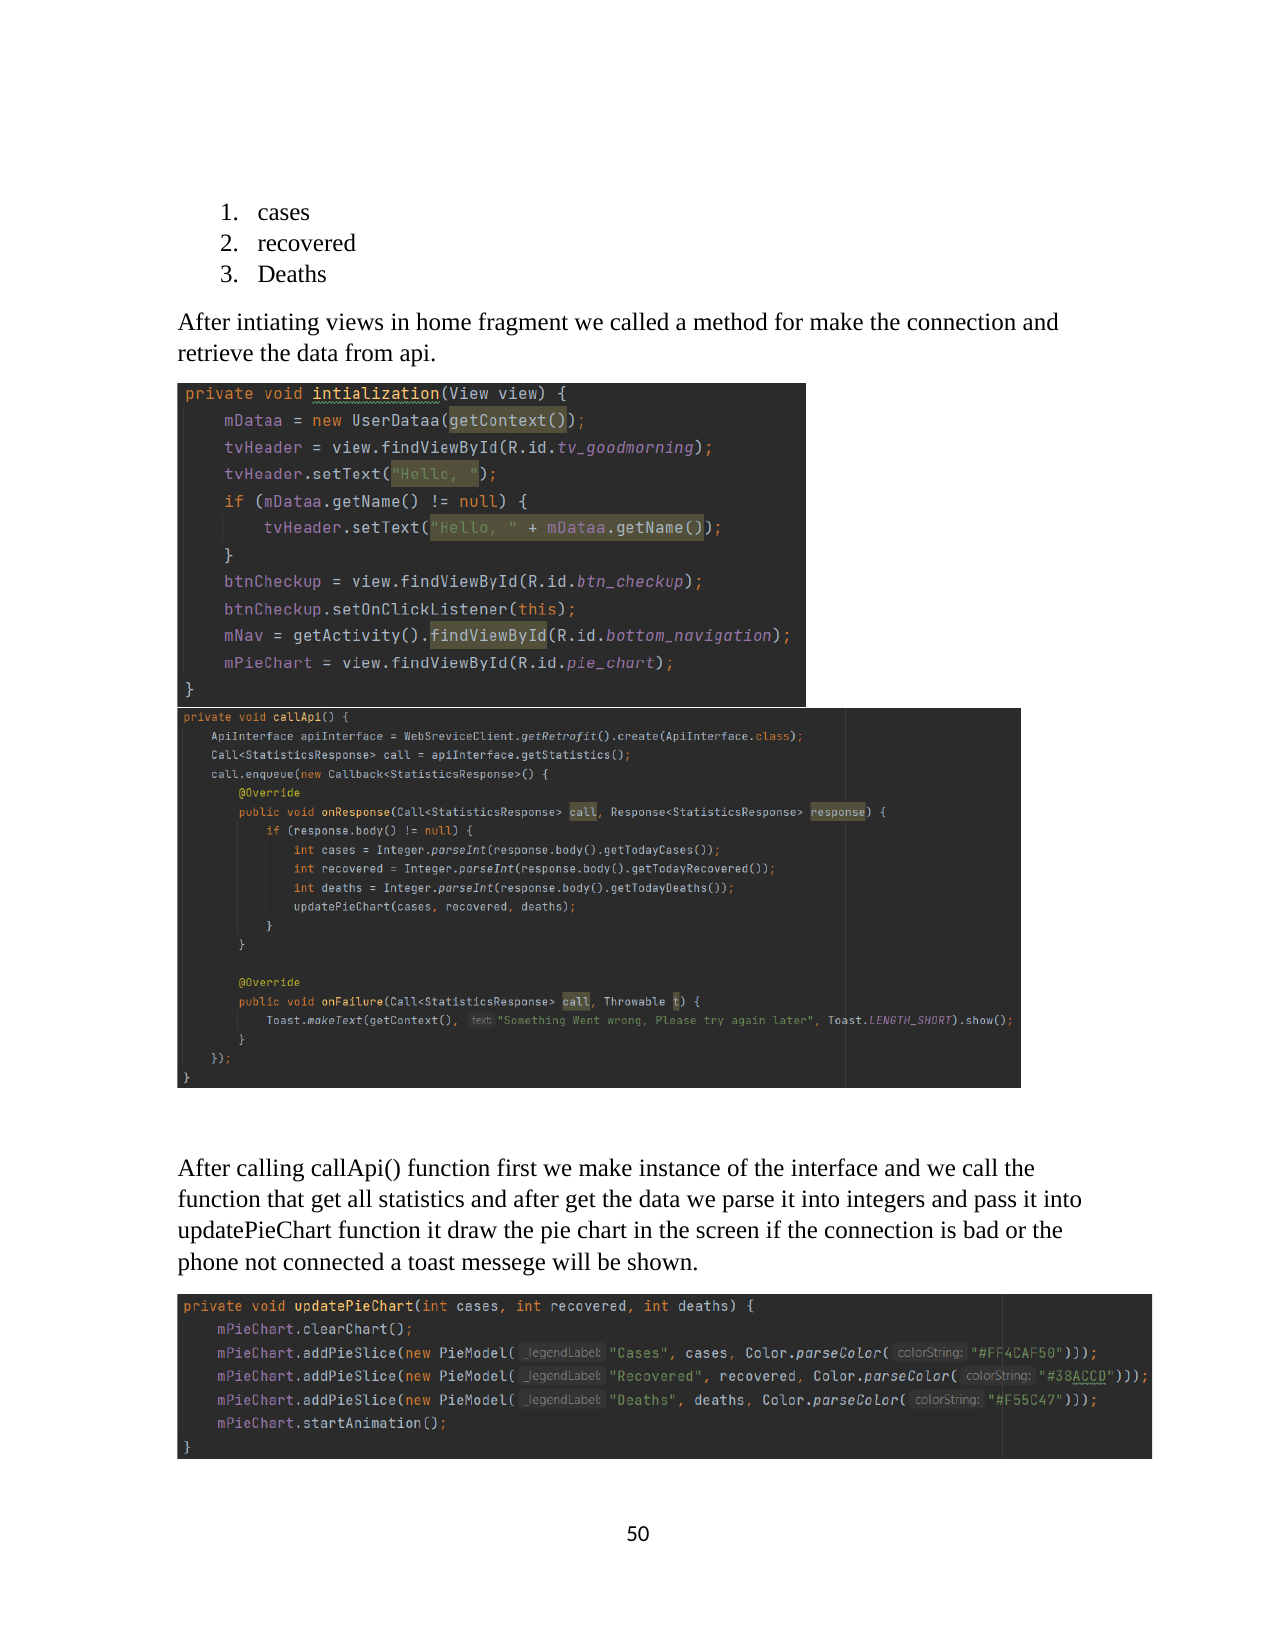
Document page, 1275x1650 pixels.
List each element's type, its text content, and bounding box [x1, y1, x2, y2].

text After intiating views in home fragment we called a method for make the connection and retrieve the data from api. [177, 307, 1098, 366]
text After calling callApi() function first we make instance of the interface and we call the function that get all statistics and after get the data we parse it into integers and pass it into updatePieChart function it draw the pie chart in the screen if the connection is bad or the phone not connected a toast messege will be shown. [177, 1153, 1098, 1275]
list recovered [220, 228, 1098, 257]
list cases [220, 197, 1098, 226]
picture [177, 383, 806, 707]
picture [177, 708, 1021, 1088]
picture [177, 1294, 1153, 1459]
list Deaths [220, 259, 1098, 288]
